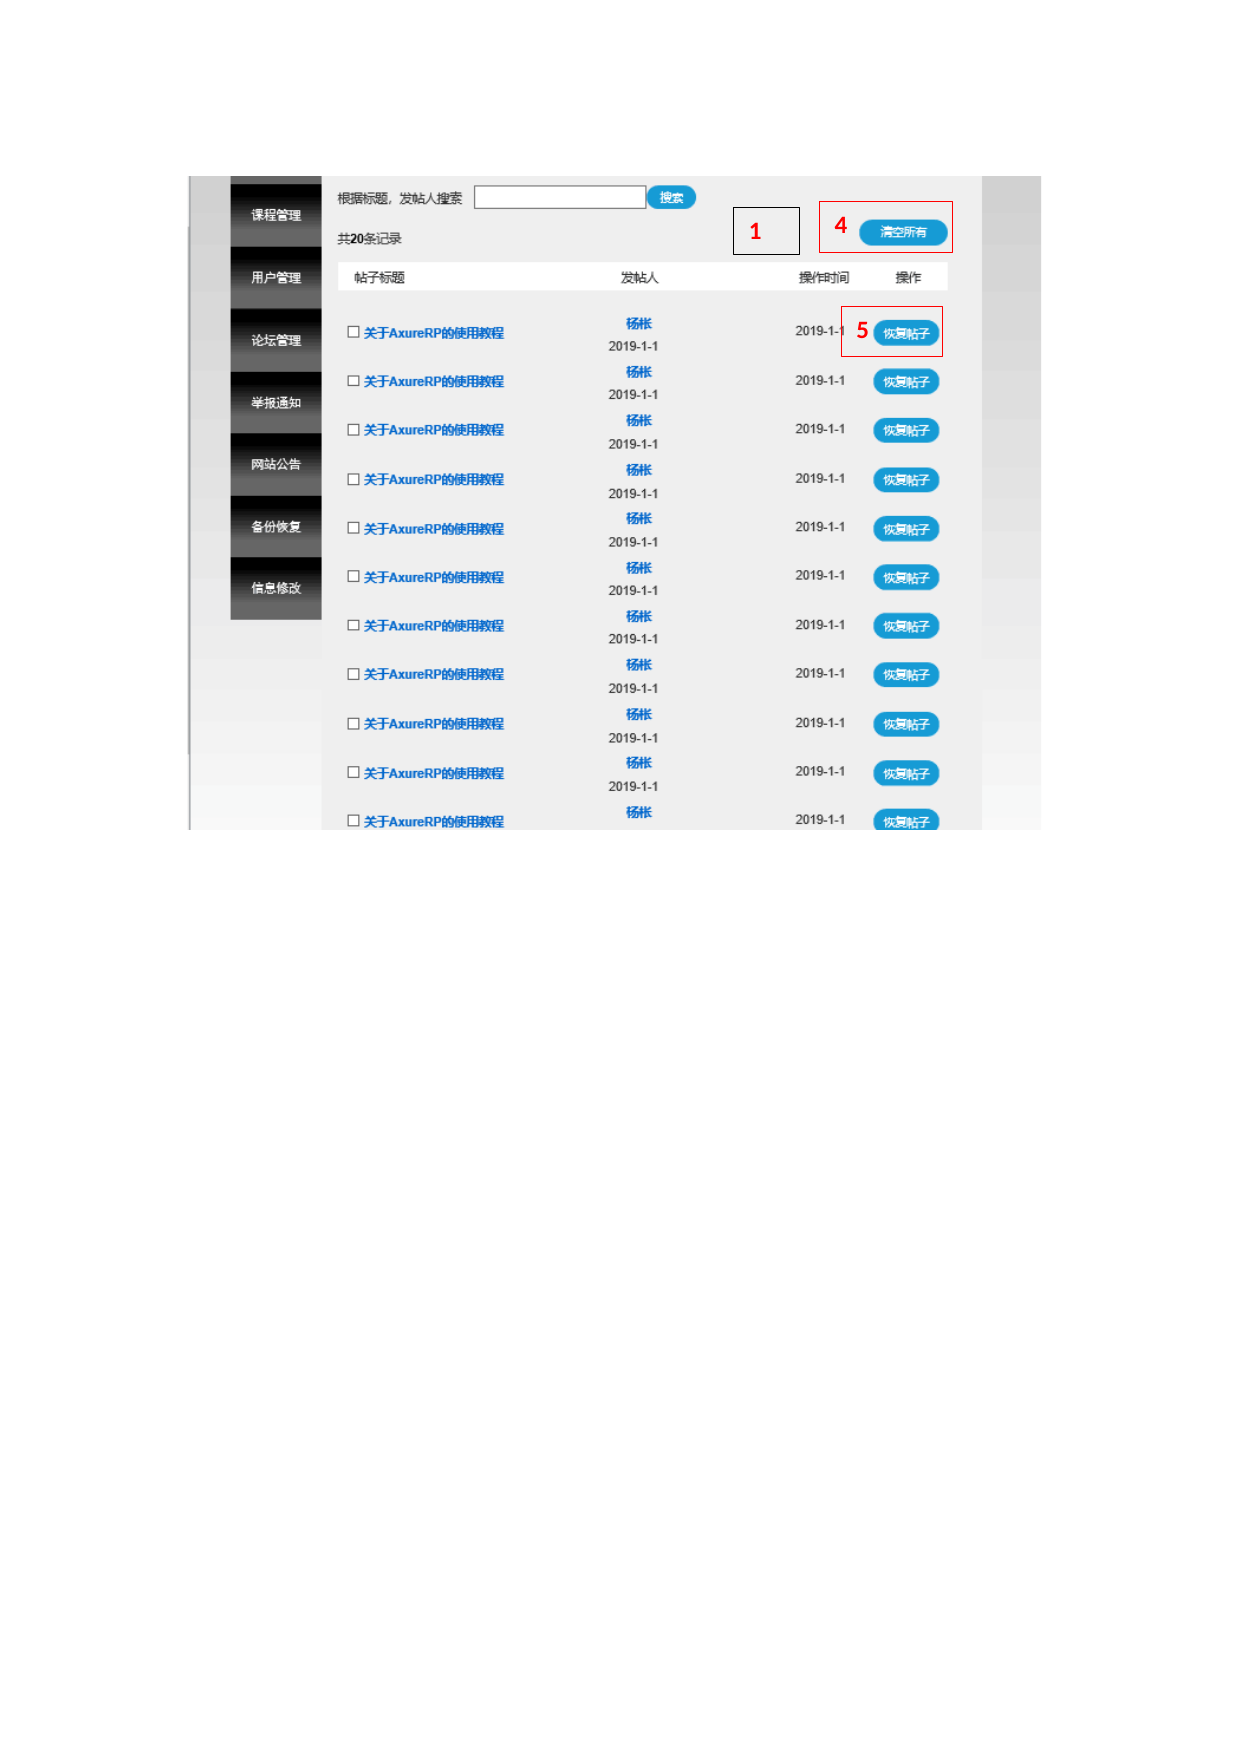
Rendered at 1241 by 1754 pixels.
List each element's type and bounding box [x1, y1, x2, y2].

picture [187, 176, 1053, 830]
